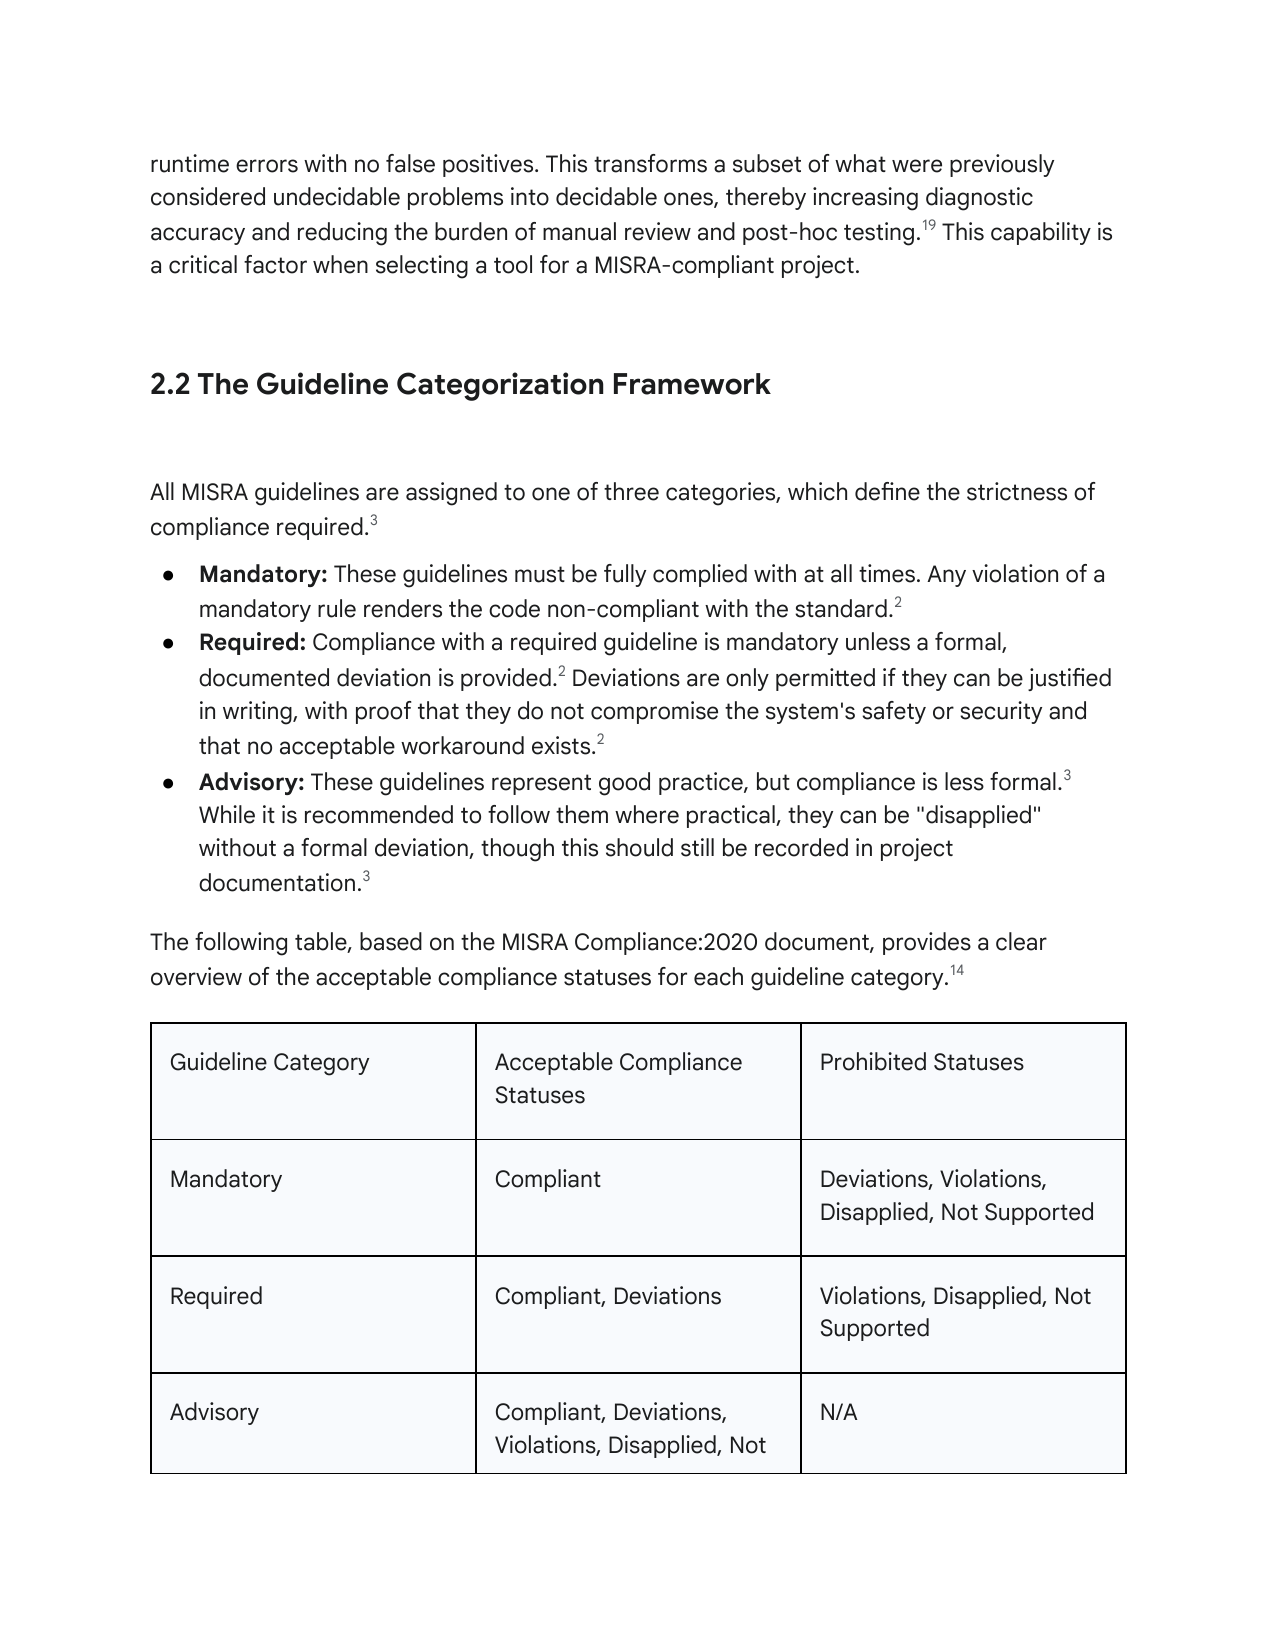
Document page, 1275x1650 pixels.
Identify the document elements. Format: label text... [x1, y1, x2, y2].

list Mandatory: These guidelines must be fully complied with at all times. Any violation of a mandatory rule renders the code non-compliant with the standard.2 [161, 560, 1125, 624]
table_cell Deviations, Violations, Disapplied, Not Supported [802, 1140, 1125, 1255]
table_cell Compliant, Deviations [477, 1257, 800, 1372]
table_cell Mandatory [152, 1140, 475, 1255]
table_cell N/A [802, 1374, 1125, 1473]
text The following table, based on the MISRA Compliance:2020 document, provides a clear overview of the acceptable compliance statuses for each guideline category.14 [150, 928, 1125, 993]
subtitle 2.2 The Guideline Categorization Framework [150, 367, 1125, 403]
list Advisory: These guidelines represent good practice, but compliance is less formal.3 While it is recommended to follow them where practical, they can be "disapplied" without a formal deviation, though this should still be recorded in project documentation.3 [161, 766, 1125, 899]
table_cell Advisory [152, 1374, 475, 1473]
table_cell Compliant [477, 1140, 800, 1255]
table_header Guideline Category [152, 1024, 475, 1139]
table_cell Required [152, 1257, 475, 1372]
list Required: Compliance with a required guideline is mandatory unless a formal, documented deviation is provided.2 Deviations are only permitted if they can be justified in writing, with proof that they do not compromise the system's safety or security and that no acceptable workaround exists.2 [161, 629, 1125, 762]
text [150, 150, 1125, 280]
text All MISRA guidelines are assigned to one of three categories, which define the strictness of compliance required.3 [150, 478, 1125, 543]
table_header Acceptable Compliance Statuses [477, 1024, 800, 1139]
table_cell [477, 1374, 800, 1473]
table_cell Violations, Disapplied, Not Supported [802, 1257, 1125, 1372]
table_header Prohibited Statuses [802, 1024, 1125, 1139]
